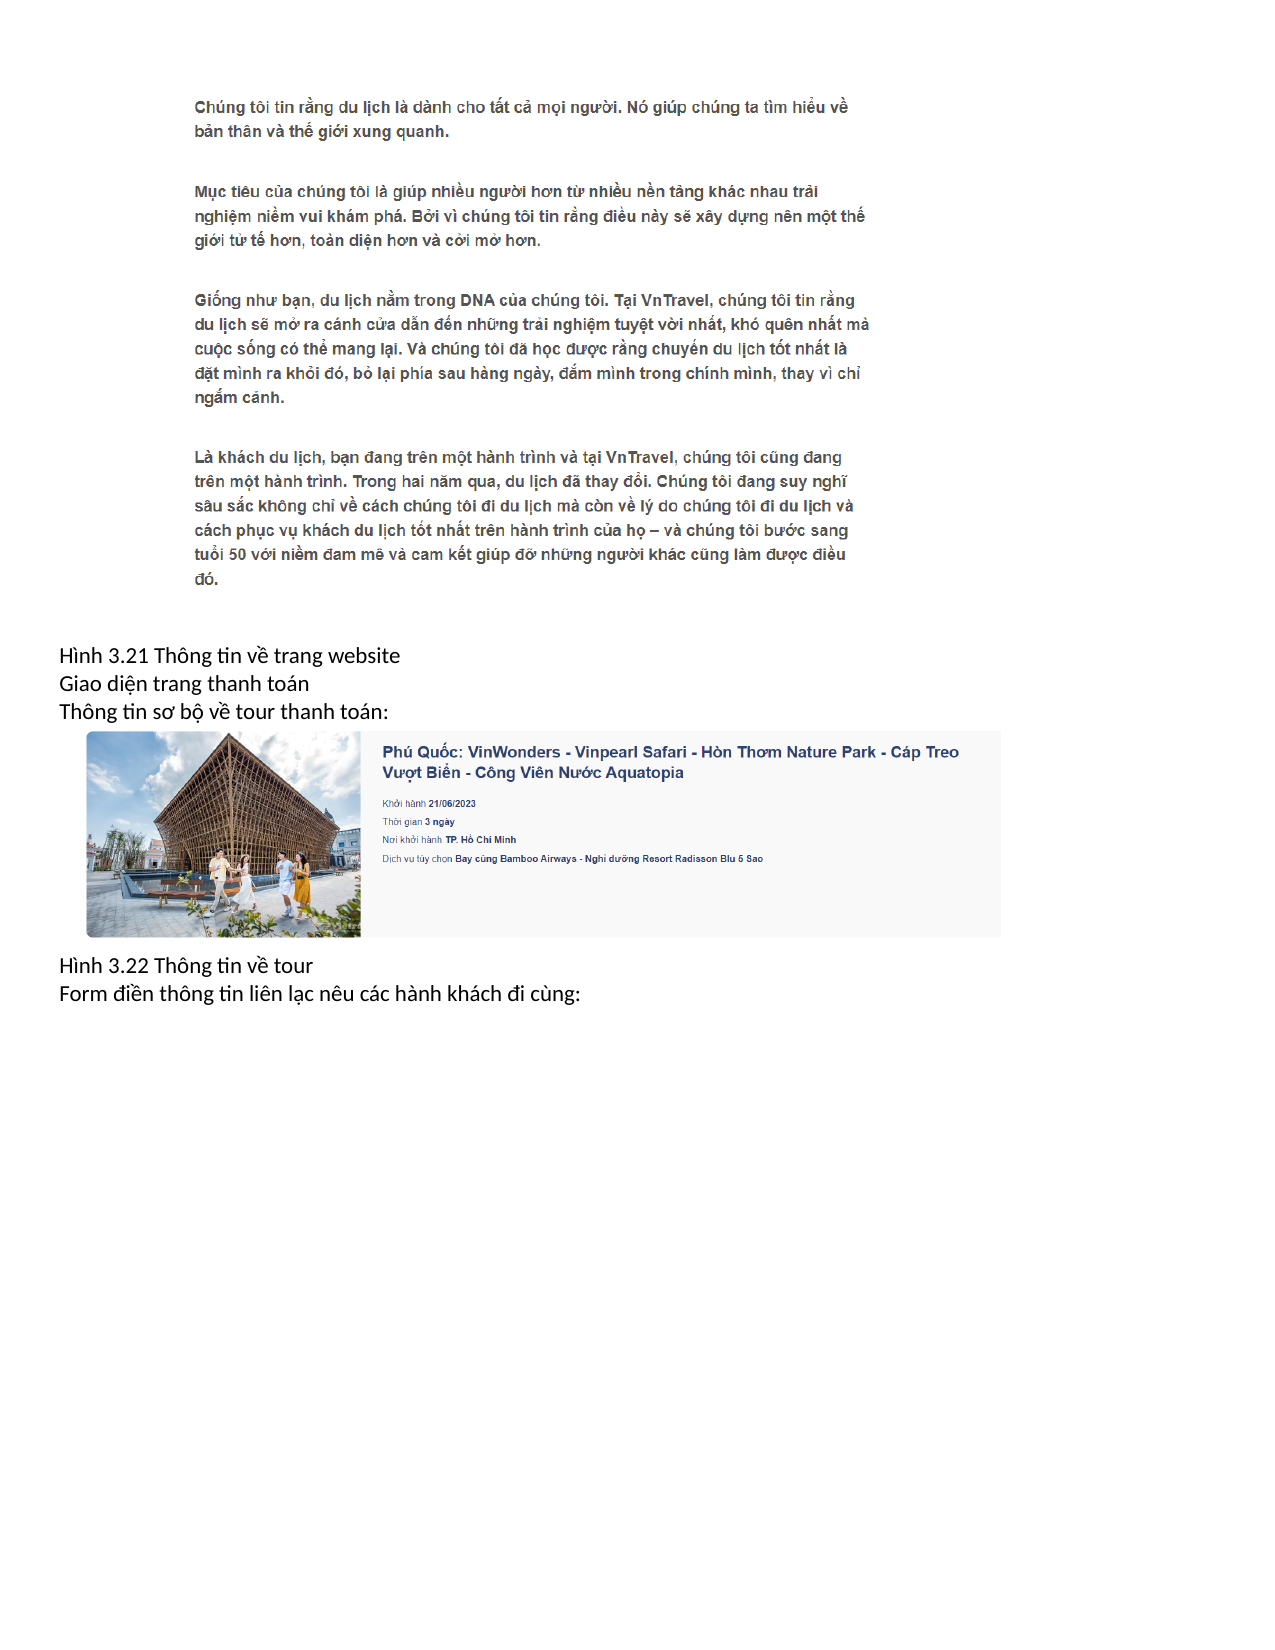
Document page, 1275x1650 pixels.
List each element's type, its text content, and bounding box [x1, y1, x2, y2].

picture [59, 724, 1039, 952]
text Thông tin sơ bộ về tour thanh toán: [59, 697, 1216, 725]
text Form điền thông tin liên lạc nêu các hành khách đi cùng: [59, 979, 1216, 1007]
picture [59, 59, 1039, 641]
text Giao diện trang thanh toán [59, 669, 1216, 697]
